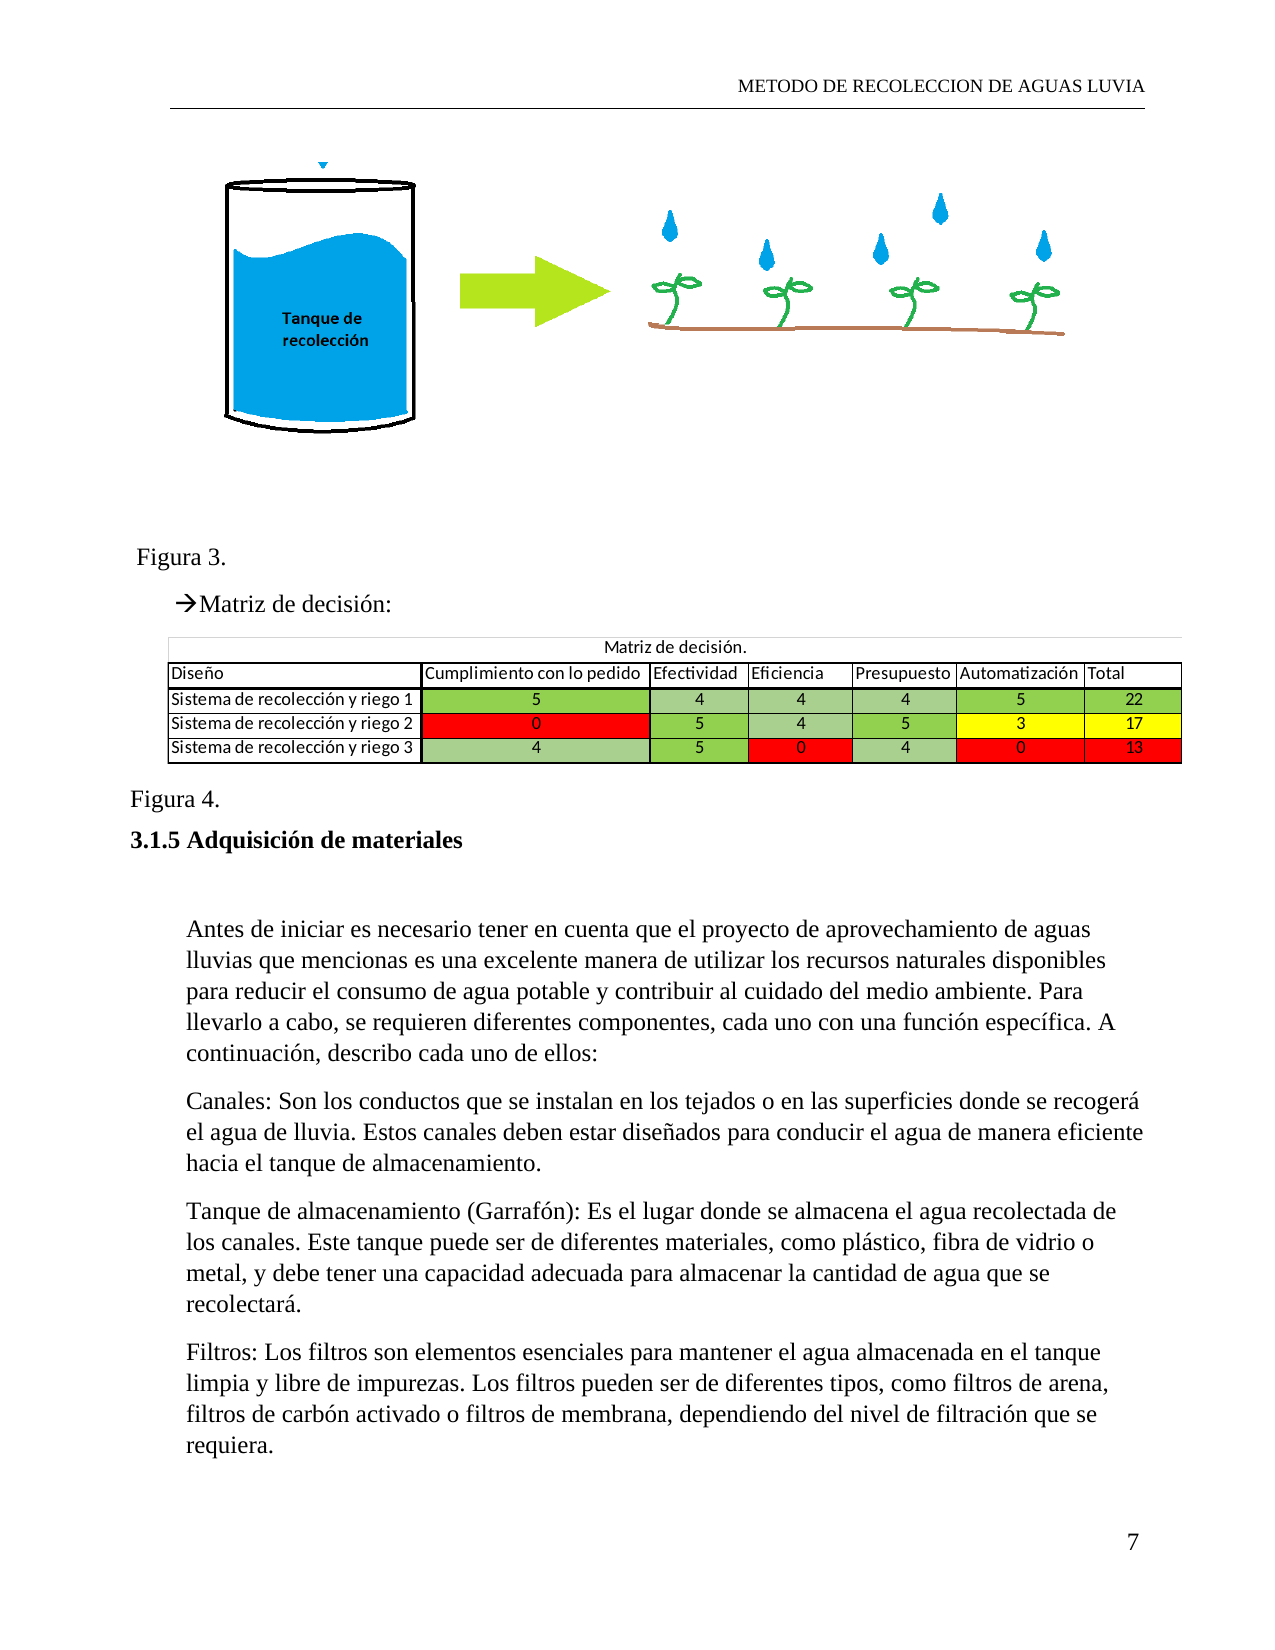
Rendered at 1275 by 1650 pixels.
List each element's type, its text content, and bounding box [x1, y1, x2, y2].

picture [205, 162, 1220, 456]
text Canales: Son los conductos que se instalan en los tejados o en las superficies donde se recogerá el agua de lluvia. Estos canales deben estar diseñados para conducir el agua de manera eficiente hacia el tanque de almacenamiento. [186, 1086, 1145, 1177]
text Figura 3. [130, 542, 1145, 570]
text Figura 4. [130, 784, 1145, 812]
text Tanque de almacenamiento (Garrafón): Es el lugar donde se almacena el agua recolectada de los canales. Este tanque puede ser de diferentes materiales, como plástico, fibra de vidrio o metal, y debe tener una capacidad adecuada para almacenar la cantidad de agua que se recolectará. [186, 1196, 1145, 1318]
text Matriz de decisión: [168, 589, 1145, 618]
text Filtros: Los filtros son elementos esenciales para mantener el agua almacenada en el tanque limpia y libre de impurezas. Los filtros pueden ser de diferentes tipos, como filtros de arena, filtros de carbón activado o filtros de membrana, dependiendo del nivel de filtración que se requiera. [186, 1337, 1145, 1459]
subtitle 3.1.5 Adquisición de materiales [130, 825, 1145, 854]
text Antes de iniciar es necesario tener en cuenta que el proyecto de aprovechamiento de aguas lluvias que mencionas es una excelente manera de utilizar los recursos naturales disponibles para reducir el consumo de agua potable y contribuir al cuidado del medio ambiente. Para llevarlo a cabo, se requieren diferentes componentes, cada uno con una función específica. A continuación, describo cada uno de ellos: [186, 914, 1145, 1067]
